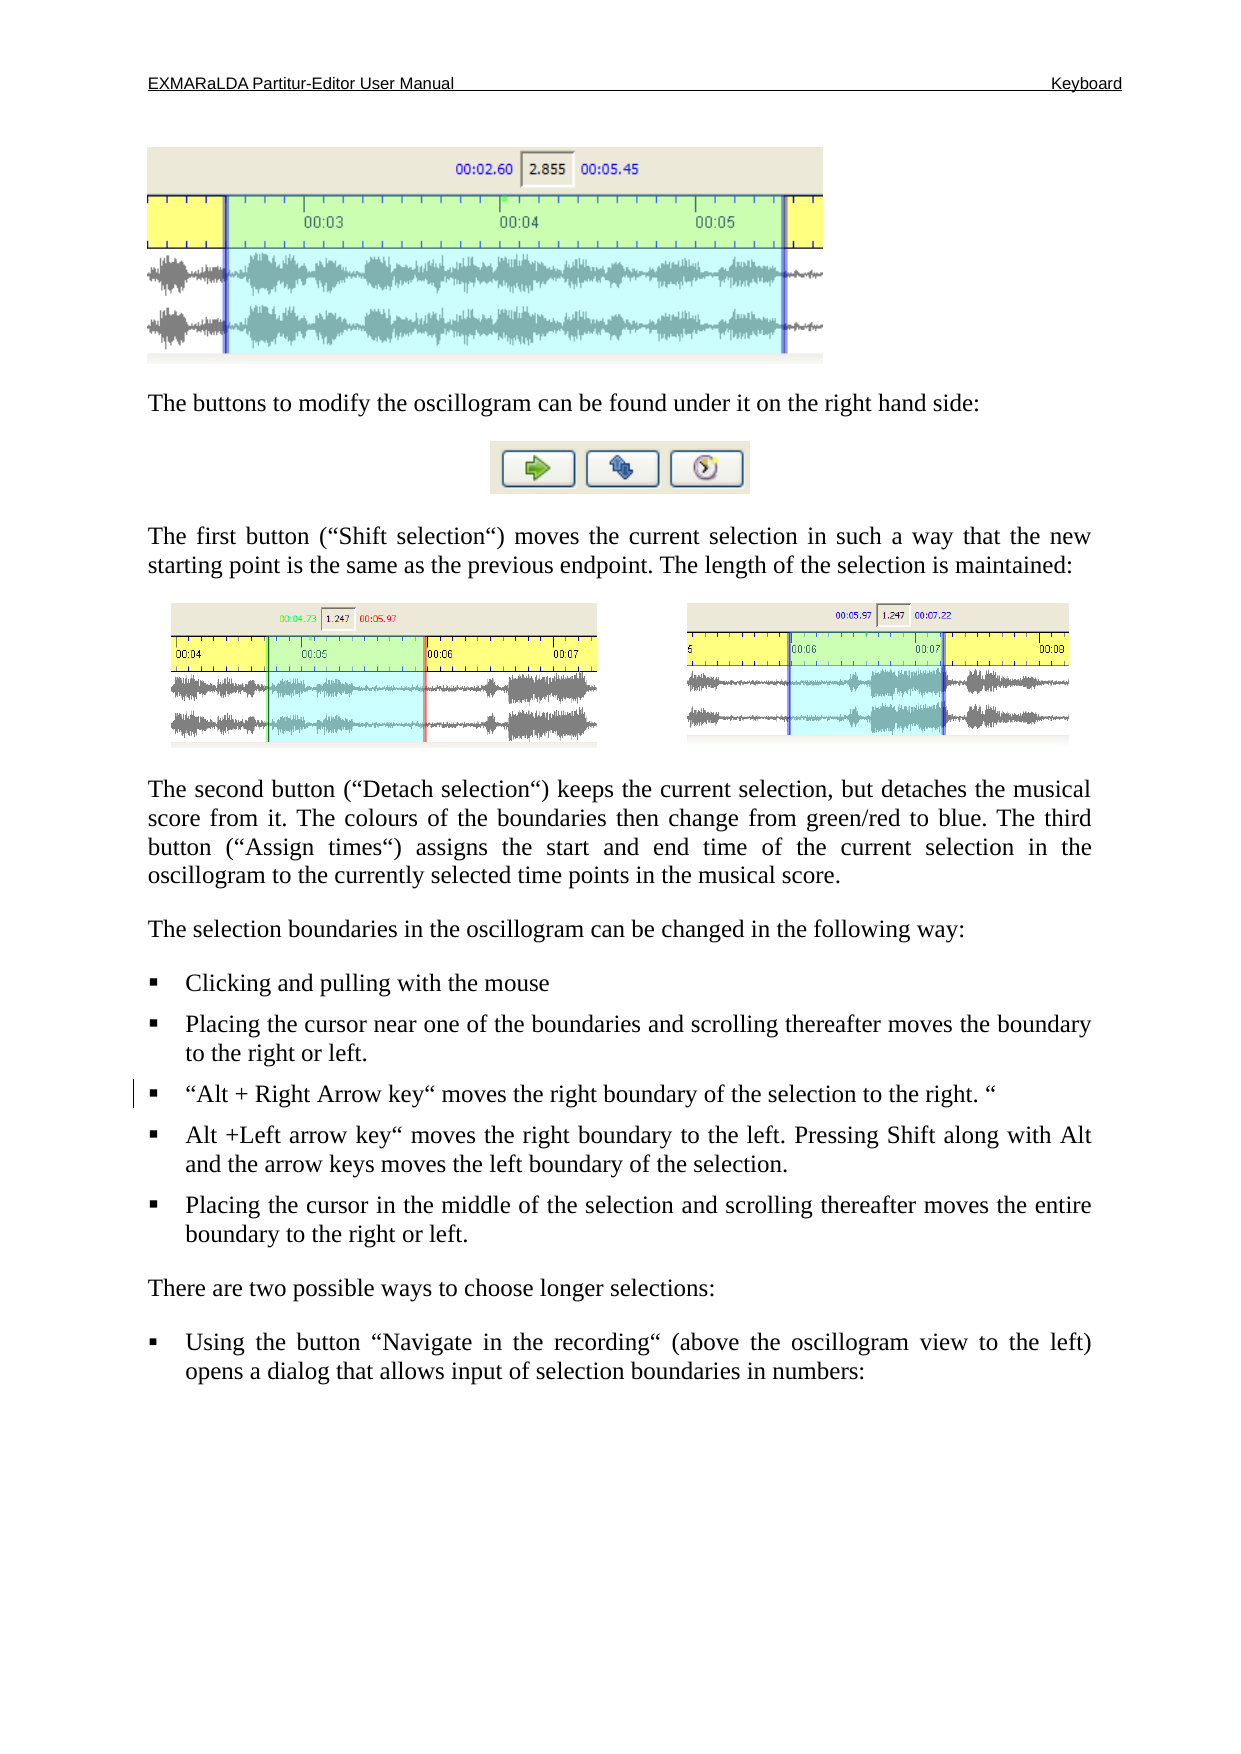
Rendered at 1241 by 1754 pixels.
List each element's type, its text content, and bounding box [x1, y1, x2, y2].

picture [490, 441, 750, 494]
text The selection boundaries in the oscillogram can be changed in the following way: [148, 914, 1093, 943]
text Placing the cursor near one of the boundaries and scrolling thereafter moves the boundary to the right or left. [148, 1009, 1093, 1067]
picture [171, 603, 597, 748]
text “Alt + Right Arrow key“ moves the right boundary of the selection to the right. “ [148, 1079, 1093, 1108]
text The buttons to modify the oscillogram can be found under it on the right hand side: [148, 388, 1093, 417]
text Alt +Left arrow key“ moves the right boundary to the left. Pressing Shift along with Alt and the arrow keys moves the left boundary of the selection. [148, 1121, 1093, 1178]
picture [687, 603, 1069, 748]
picture [147, 147, 823, 364]
text There are two possible ways to choose longer selections: [148, 1273, 1093, 1302]
text The first button (“Shift selection“) moves the current selection in such a way that the new starting point is the same as the previous endpoint. The length of the selection is maintained: [148, 521, 1093, 578]
text Clicking and pulling with the mouse [148, 968, 1093, 997]
text Using the button “Navigate in the recording“ (above the oscillogram view to the left) opens a dialog that allows input of selection boundaries in numbers: [148, 1327, 1093, 1384]
text The second button (“Detach selection“) keeps the current selection, but detaches the musical score from it. The colours of the boundaries then change from green/red to blue. The third button (“Assign times“) assigns the start and end time of the current selection in the oscillogram to the currently selected time points in the musical score. [148, 774, 1093, 889]
text Placing the cursor in the middle of the selection and scrolling thereafter moves the entire boundary to the right or left. [148, 1191, 1093, 1248]
